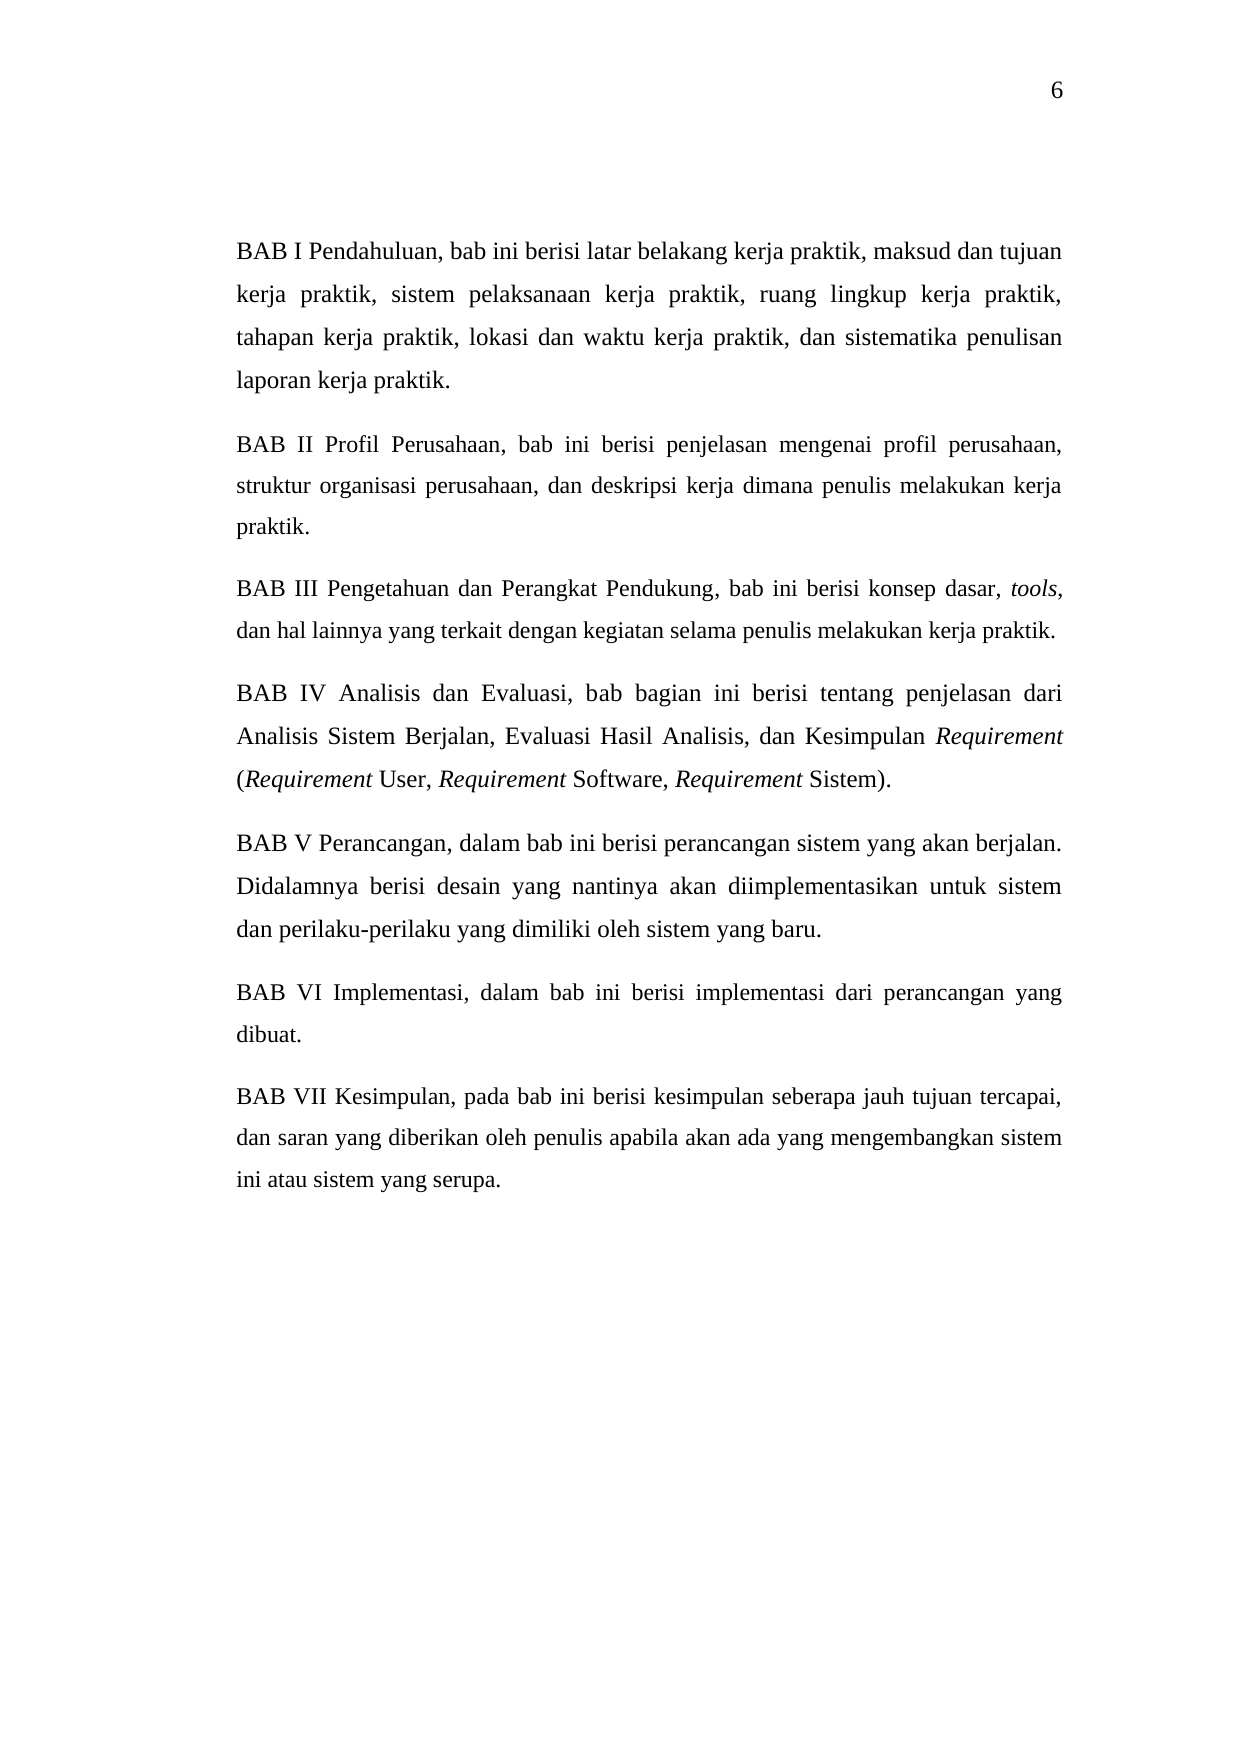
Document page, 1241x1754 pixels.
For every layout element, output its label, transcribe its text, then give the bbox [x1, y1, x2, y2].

list BAB VII Kesimpulan, pada bab ini berisi kesimpulan seberapa jauh tujuan tercapai, dan saran yang diberikan oleh penulis apabila akan ada yang mengembangkan sistem ini atau sistem yang serupa. [236, 1082, 1063, 1192]
list BAB VI Implementasi, dalam bab ini berisi implementasi dari perancangan yang dibuat. [236, 978, 1063, 1047]
list BAB II Profil Perusahaan, bab ini berisi penjelasan mengenai profil perusahaan, struktur organisasi perusahaan, dan deskripsi kerja dimana penulis melakukan kerja praktik. [236, 429, 1063, 540]
text BAB V Perancangan, dalam bab ini berisi perancangan sistem yang akan berjalan. Didalamnya berisi desain yang nantinya akan diimplementasikan untuk sistem dan perilaku-perilaku yang dimiliki oleh sistem yang baru. [236, 828, 1063, 943]
text BAB IV Analisis dan Evaluasi, bab bagian ini berisi tentang penjelasan dari Analisis Sistem Berjalan, Evaluasi Hasil Analisis, dan Kesimpulan Requirement (Requirement User, Requirement Software, Requirement Sistem). [236, 678, 1063, 793]
list BAB III Pengetahuan dan Perangkat Pendukung, bab ini berisi konsep dasar, tools, dan hal lainnya yang terkait dengan kegiatan selama penulis melakukan kerja praktik. [236, 574, 1063, 643]
list BAB I Pendahuluan, bab ini berisi latar belakang kerja praktik, maksud dan tujuan kerja praktik, sistem pelaksanaan kerja praktik, ruang lingkup kerja praktik, tahapan kerja praktik, lokasi dan waktu kerja praktik, dan sistematika penulisan laporan kerja praktik. [236, 236, 1063, 394]
